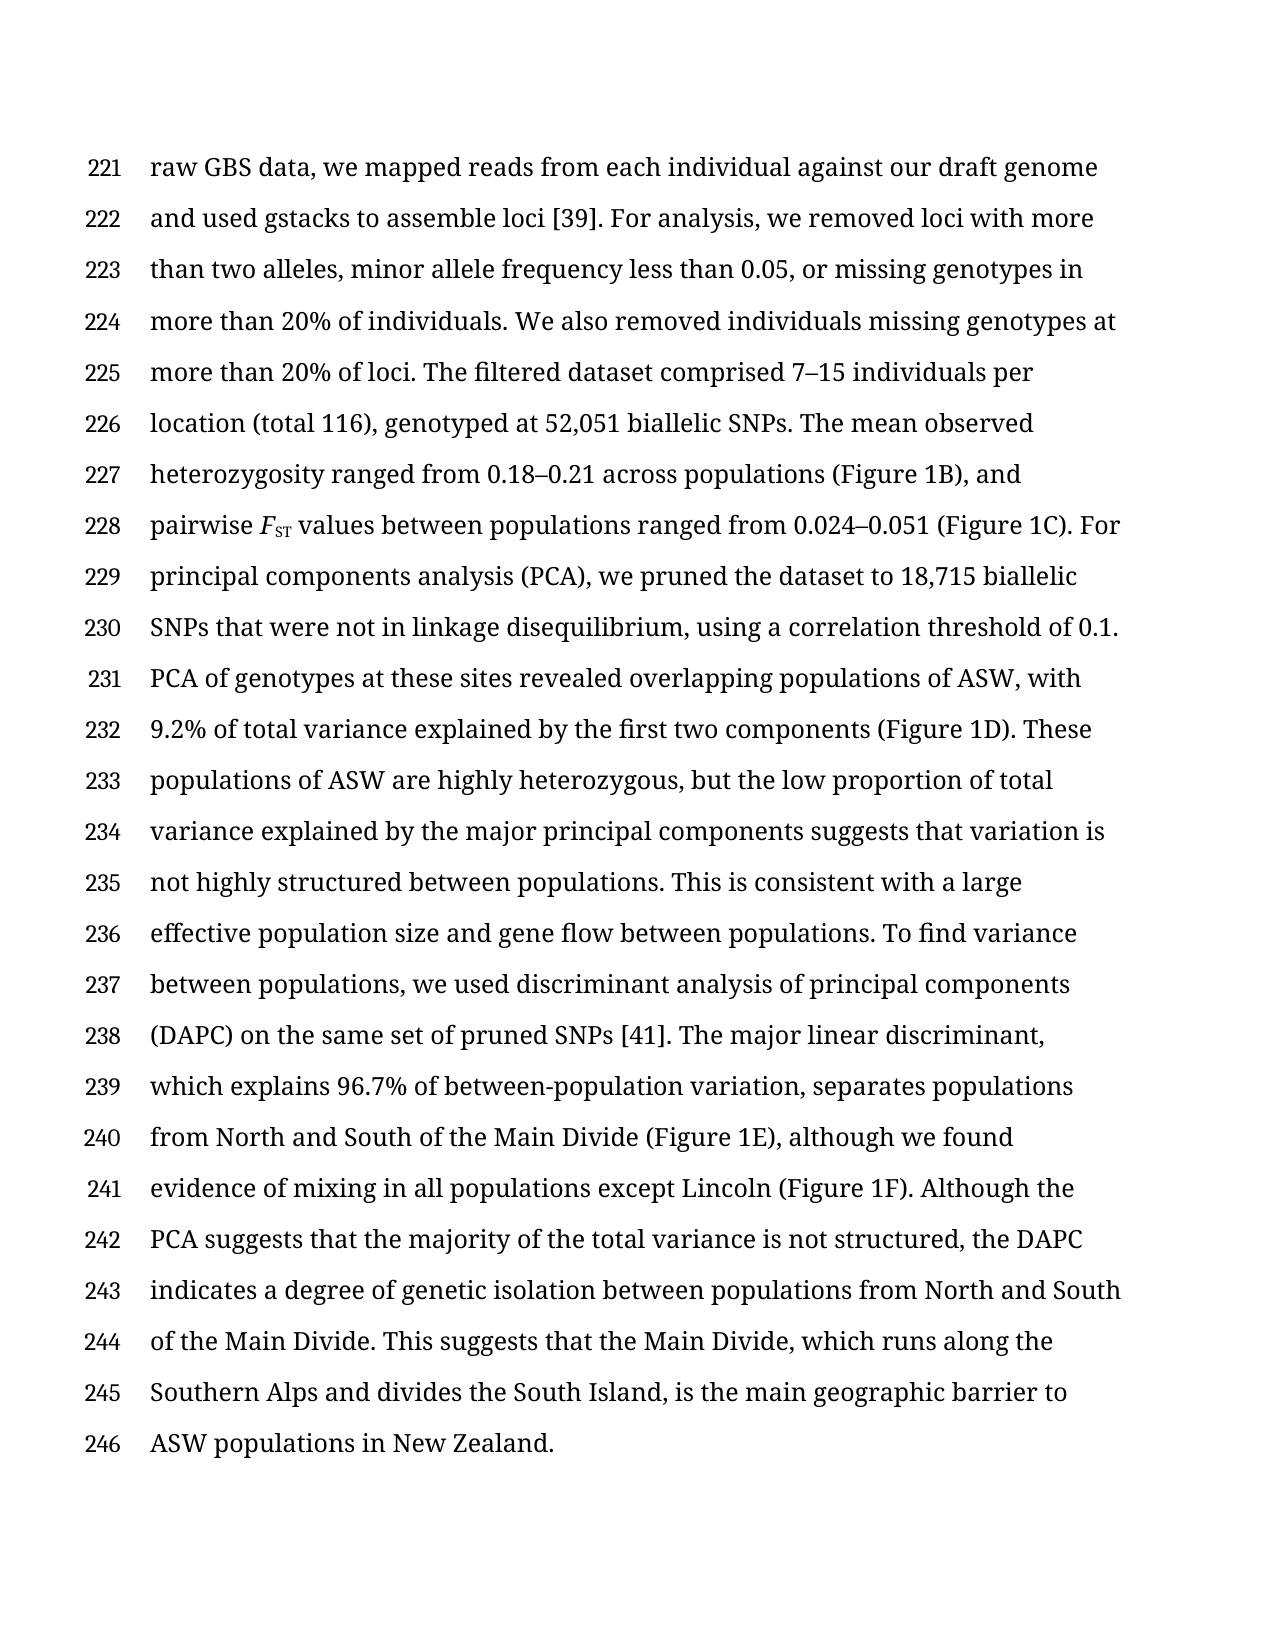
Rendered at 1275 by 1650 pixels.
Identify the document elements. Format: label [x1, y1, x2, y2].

text [150, 150, 1125, 1460]
